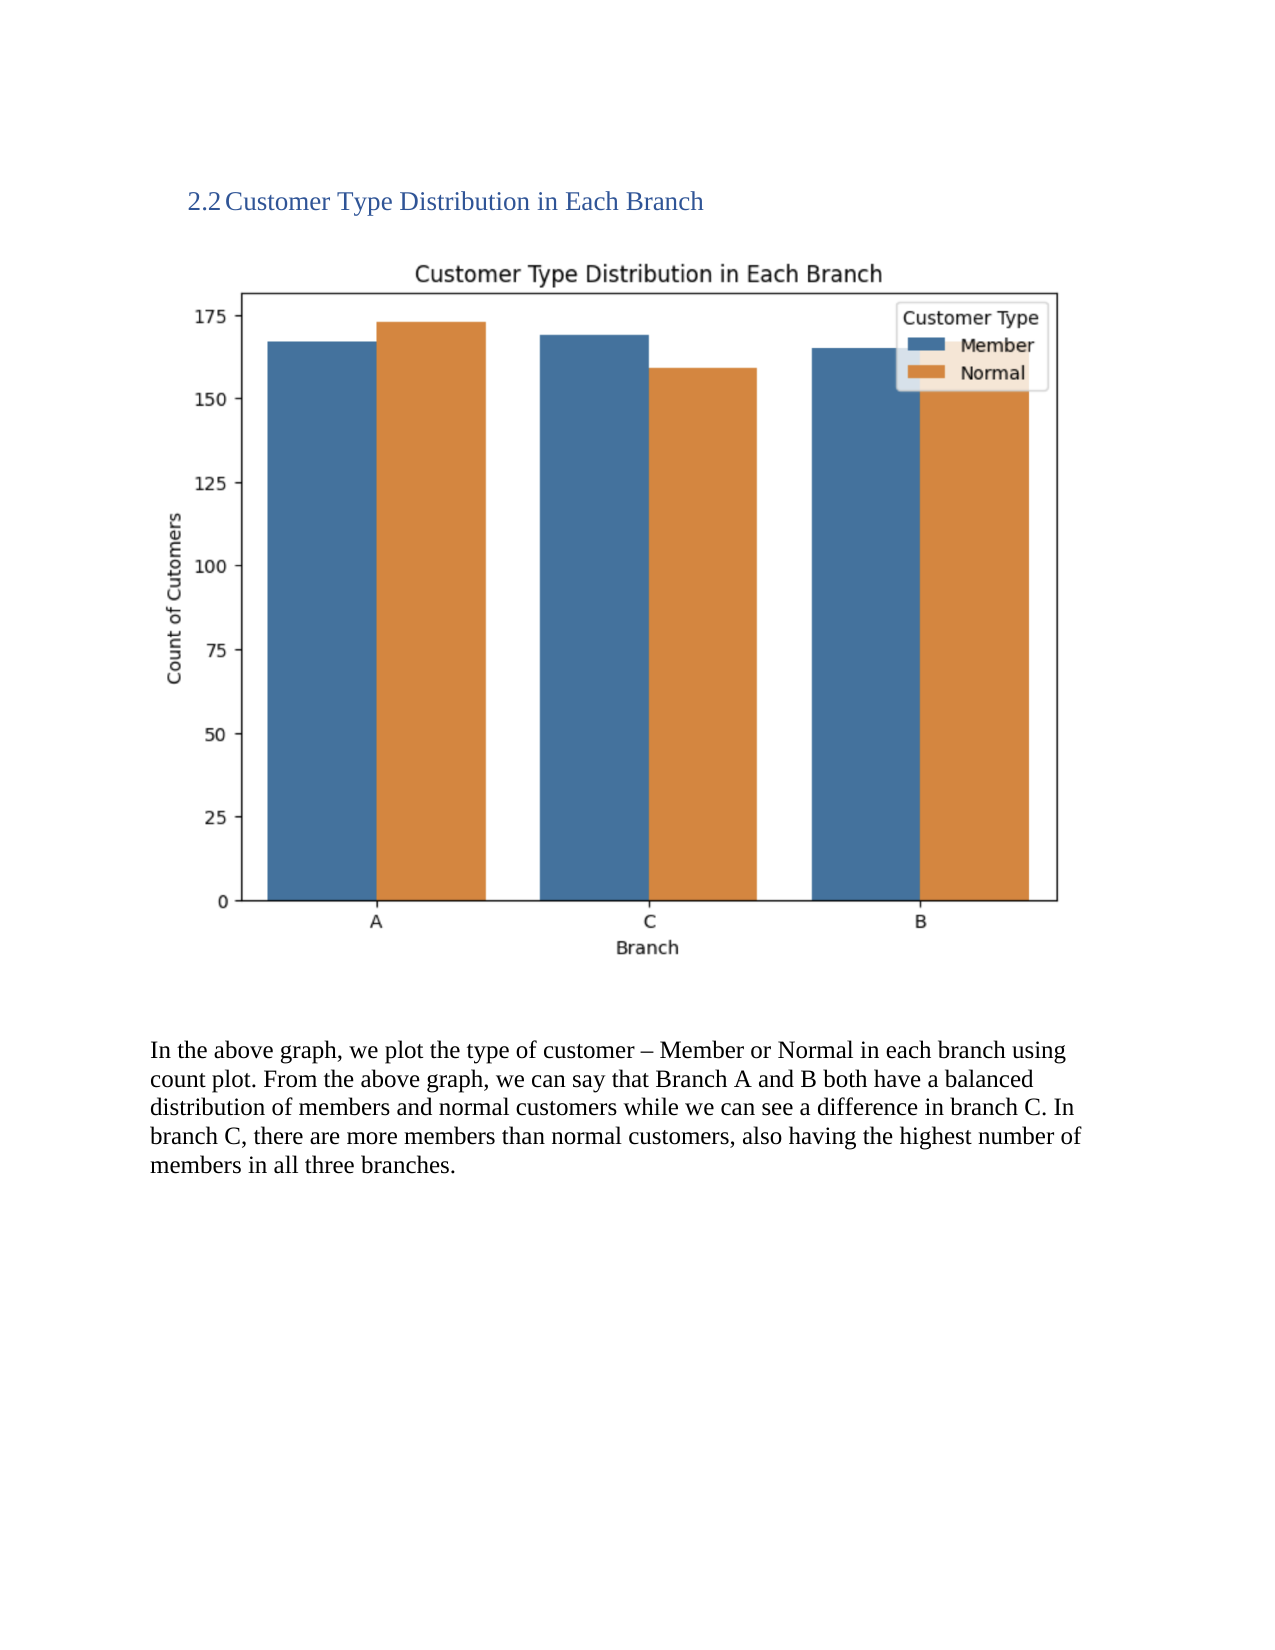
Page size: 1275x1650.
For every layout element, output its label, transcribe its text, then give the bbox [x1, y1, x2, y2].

picture [150, 253, 1125, 971]
text In the above graph, we plot the type of customer – Member or Normal in each branch using count plot. From the above graph, we can say that Branch A and B both have a balanced distribution of members and normal customers while we can see a difference in branch C. In branch C, there are more members than normal customers, also having the highest number of members in all three branches. [150, 1035, 1125, 1179]
subtitle Customer Type Distribution in Each Branch [187, 185, 1125, 253]
